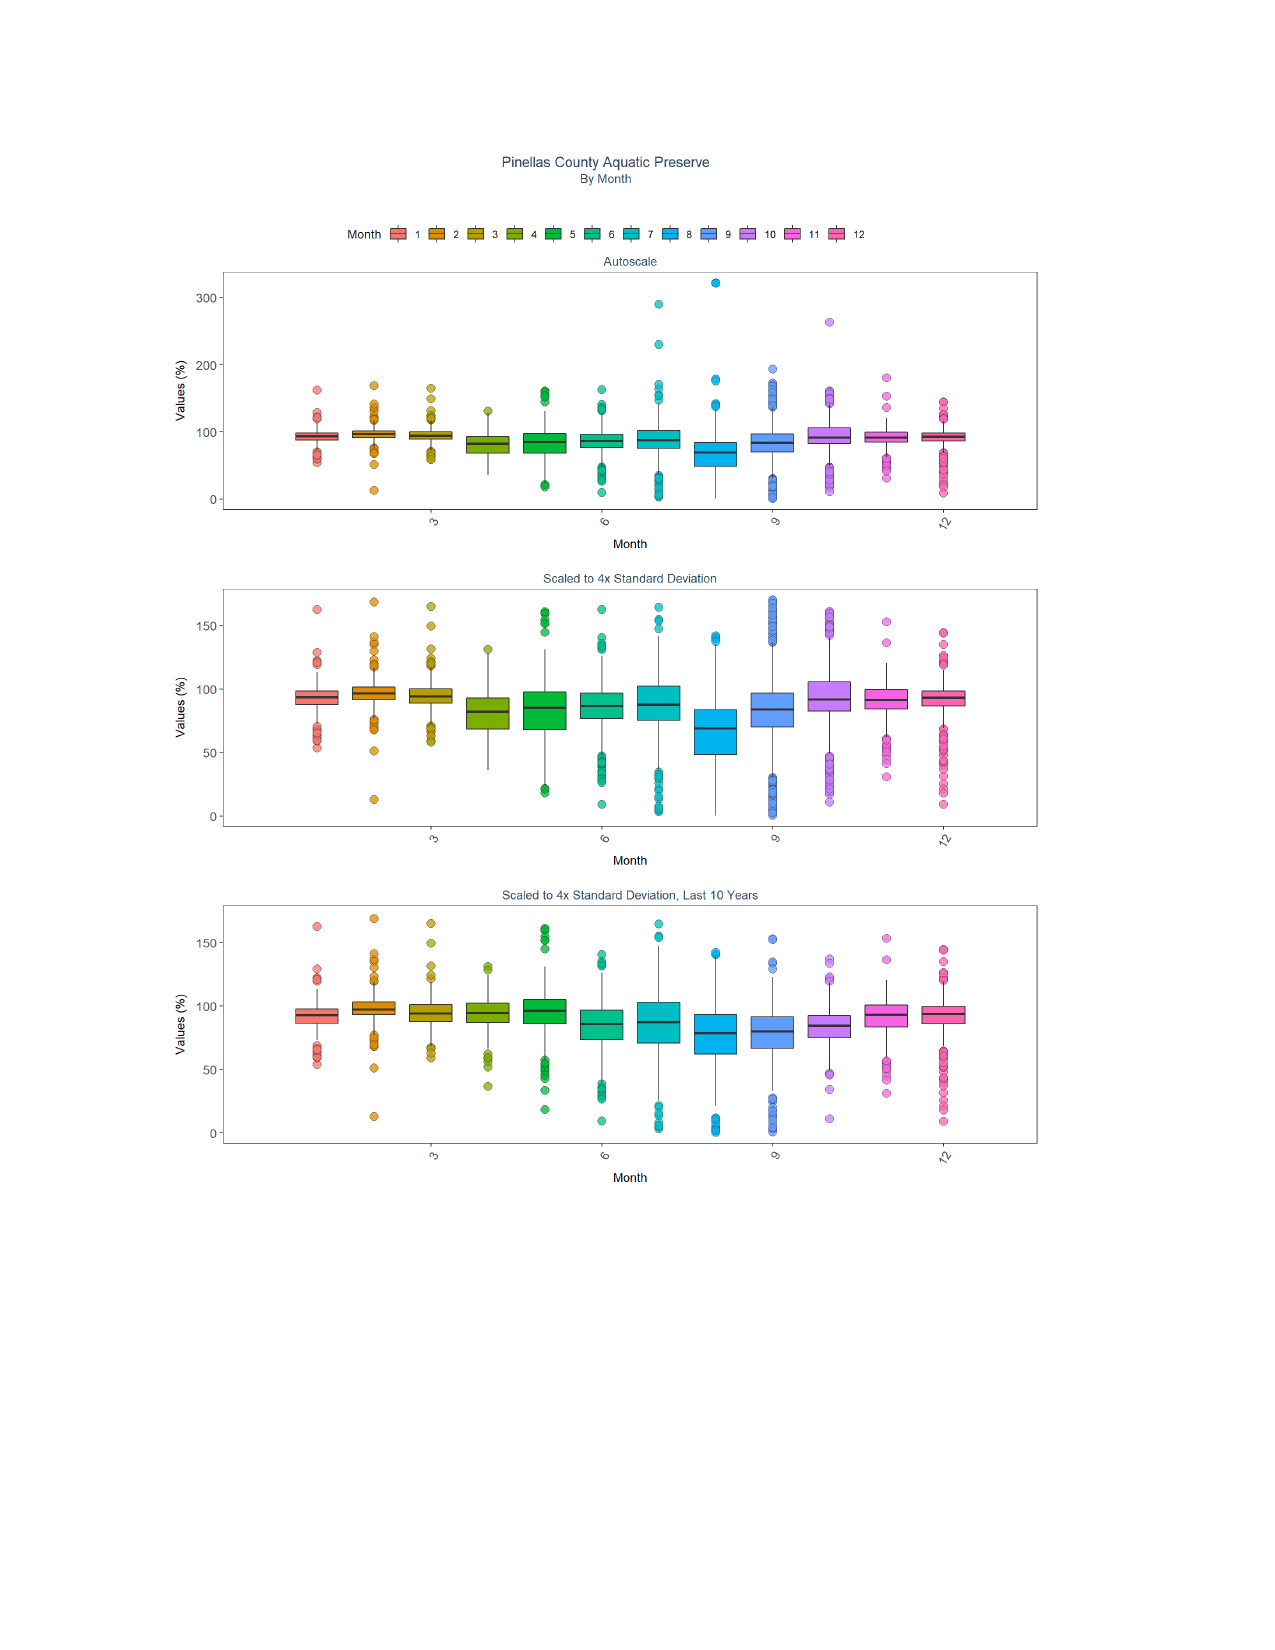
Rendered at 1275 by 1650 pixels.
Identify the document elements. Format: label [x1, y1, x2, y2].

picture [168, 150, 1044, 1200]
